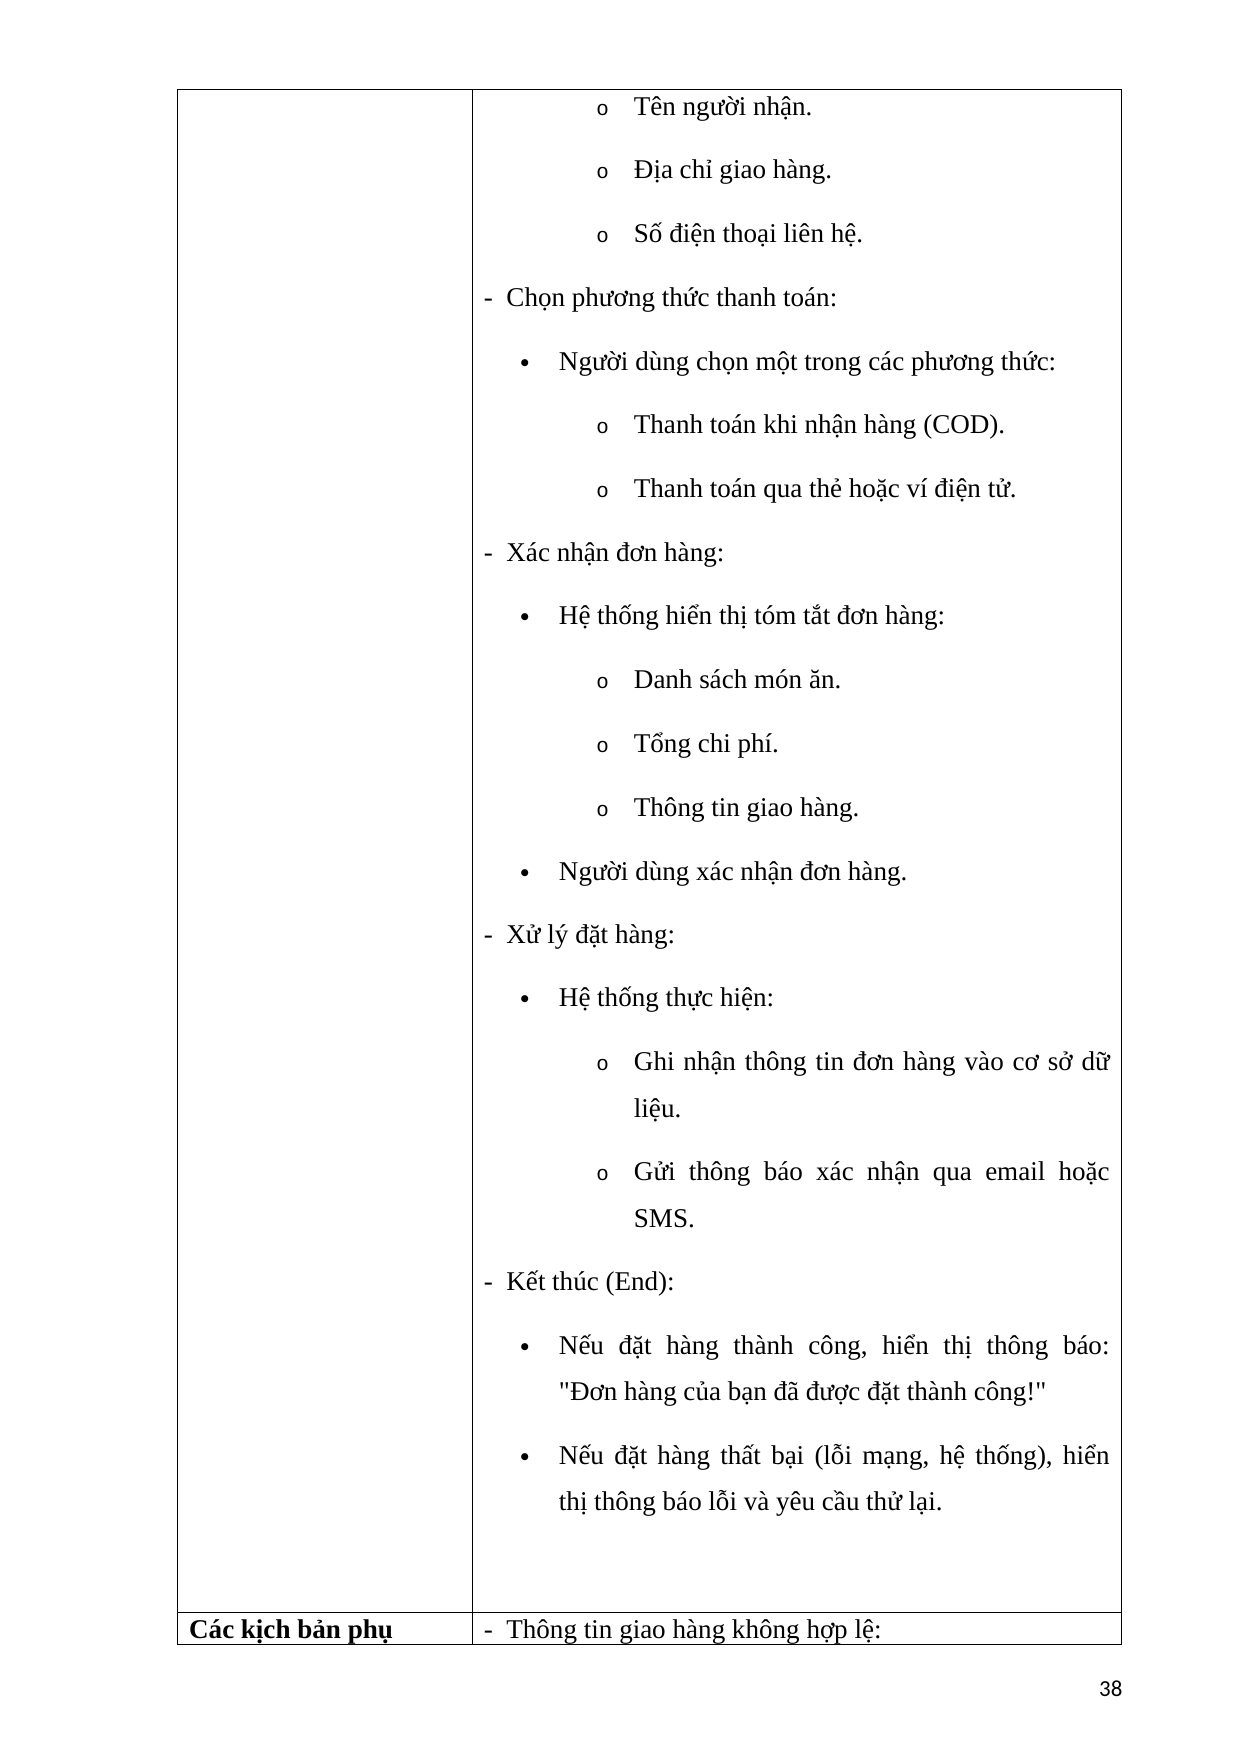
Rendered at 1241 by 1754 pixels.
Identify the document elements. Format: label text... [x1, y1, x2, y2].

table_cell Các kịch bản phụ [178, 1613, 472, 1644]
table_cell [473, 90, 1121, 1612]
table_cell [473, 1613, 1121, 1644]
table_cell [178, 90, 472, 1612]
